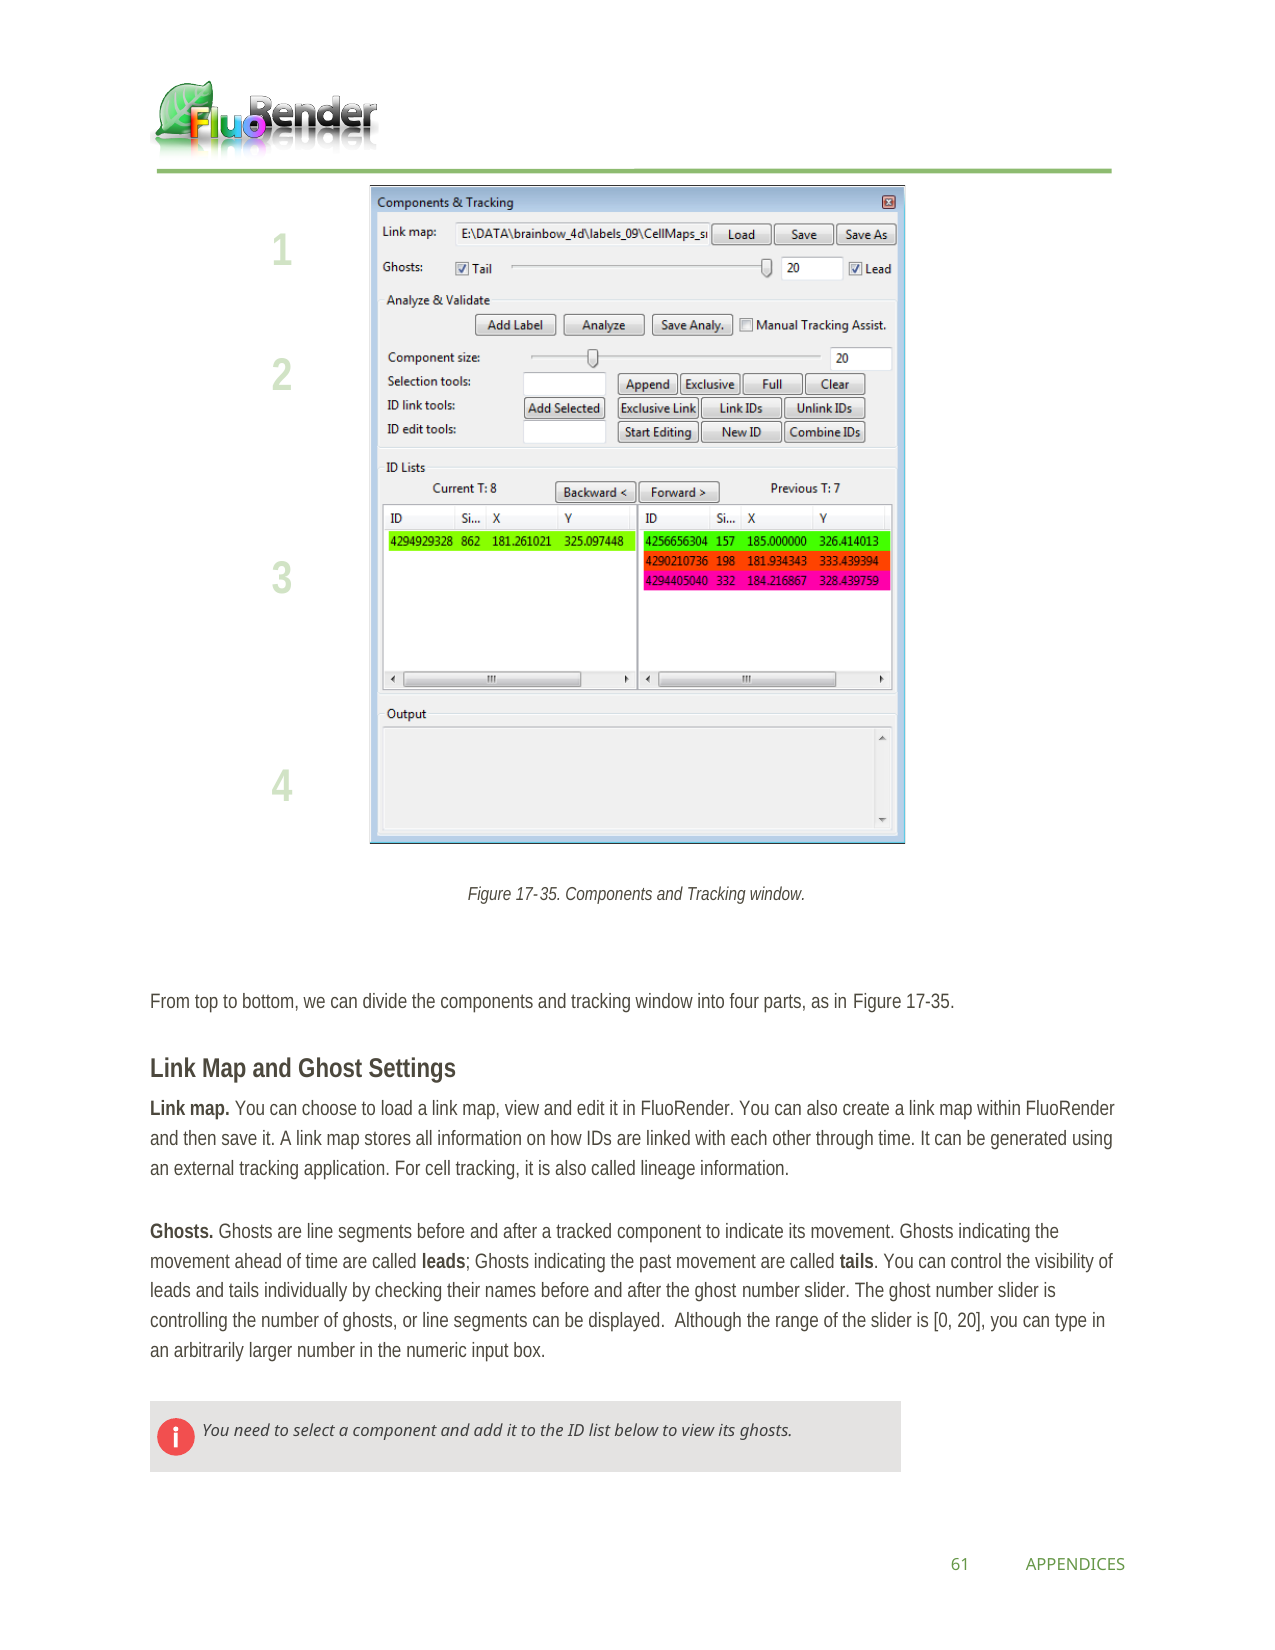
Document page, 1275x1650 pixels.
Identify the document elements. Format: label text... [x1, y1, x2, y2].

subtitle Link Map and Ghost Settings [150, 1052, 1125, 1083]
picture [369, 185, 906, 844]
text Ghosts. Ghosts are line segments before and after a tracked component to indicate its movement. Ghosts indicating the movement ahead of time are called leads; Ghosts indicating the past movement are called tails. You can control the visibility of leads and tails individually by checking their names before and after the ghost number slider. The ghost number slider is controlling the number of ghosts, or line segments can be displayed. Although the range of the slider is [0, 20], you can type in an arbitrarily larger number in the numeric input box. [150, 1219, 1125, 1362]
text Link map. You can choose to load a link map, view and edit it in FluoRender. You can also create a link map within FluoRender and then save it. A link map stores all information on how IDs are linked with each other through time. It can be generated using an external tracking application. For cell tracking, it is also called lineage information. [150, 1096, 1125, 1179]
table_header [150, 1401, 202, 1472]
table_header You need to select a component and add it to the ID list below to view its ghosts. [202, 1401, 901, 1472]
picture [150, 75, 379, 162]
